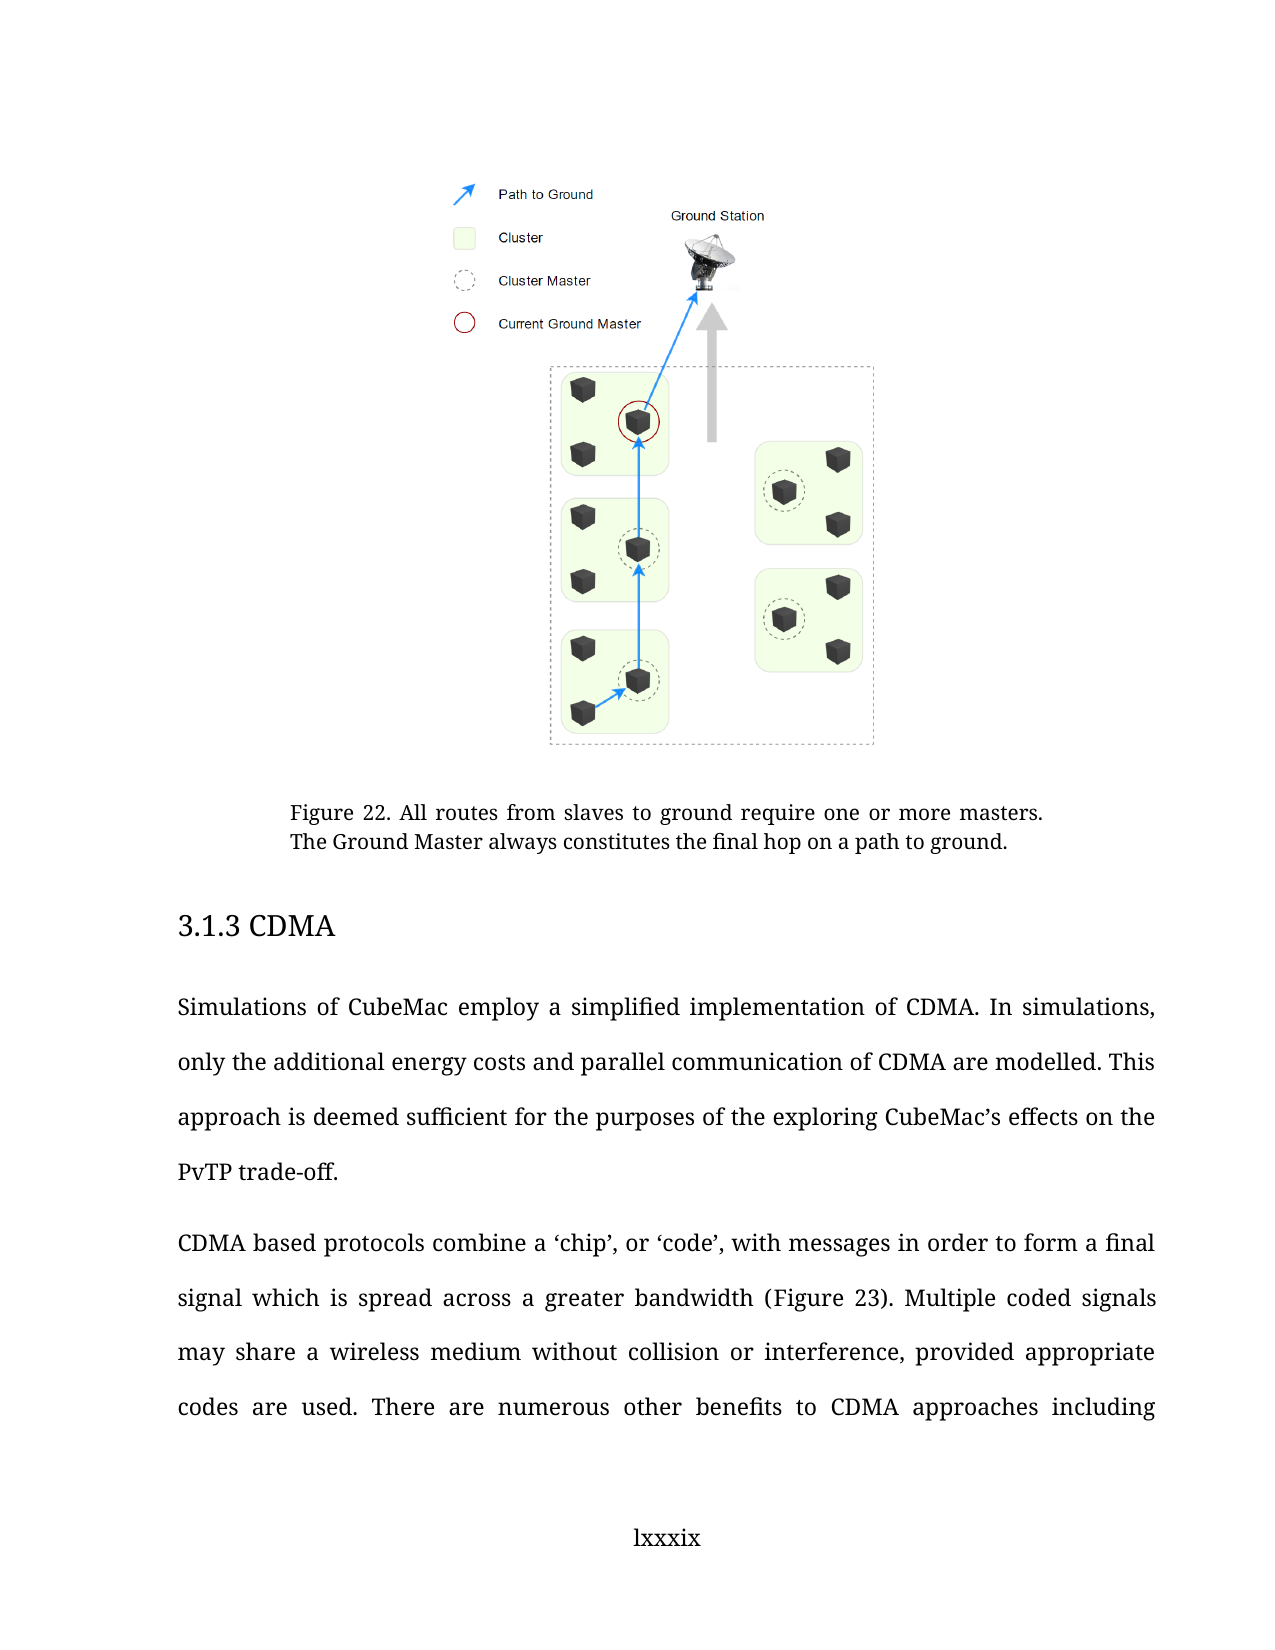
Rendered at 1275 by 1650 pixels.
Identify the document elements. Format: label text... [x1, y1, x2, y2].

subtitle CDMA [177, 905, 1157, 945]
picture [446, 176, 888, 759]
text Simulations of CubeMac employ a simplified implementation of CDMA. In simulations, only the additional energy costs and parallel communication of CDMA are modelled. This approach is deemed sufficient for the purposes of the exploring CubeMac’s effects on the PvTP trade-off. [177, 991, 1157, 1187]
text Figure 22. All routes from slaves to ground require one or more masters. The Ground Master always constitutes the final hop on a path to ground. [290, 798, 1044, 855]
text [177, 1227, 1157, 1422]
